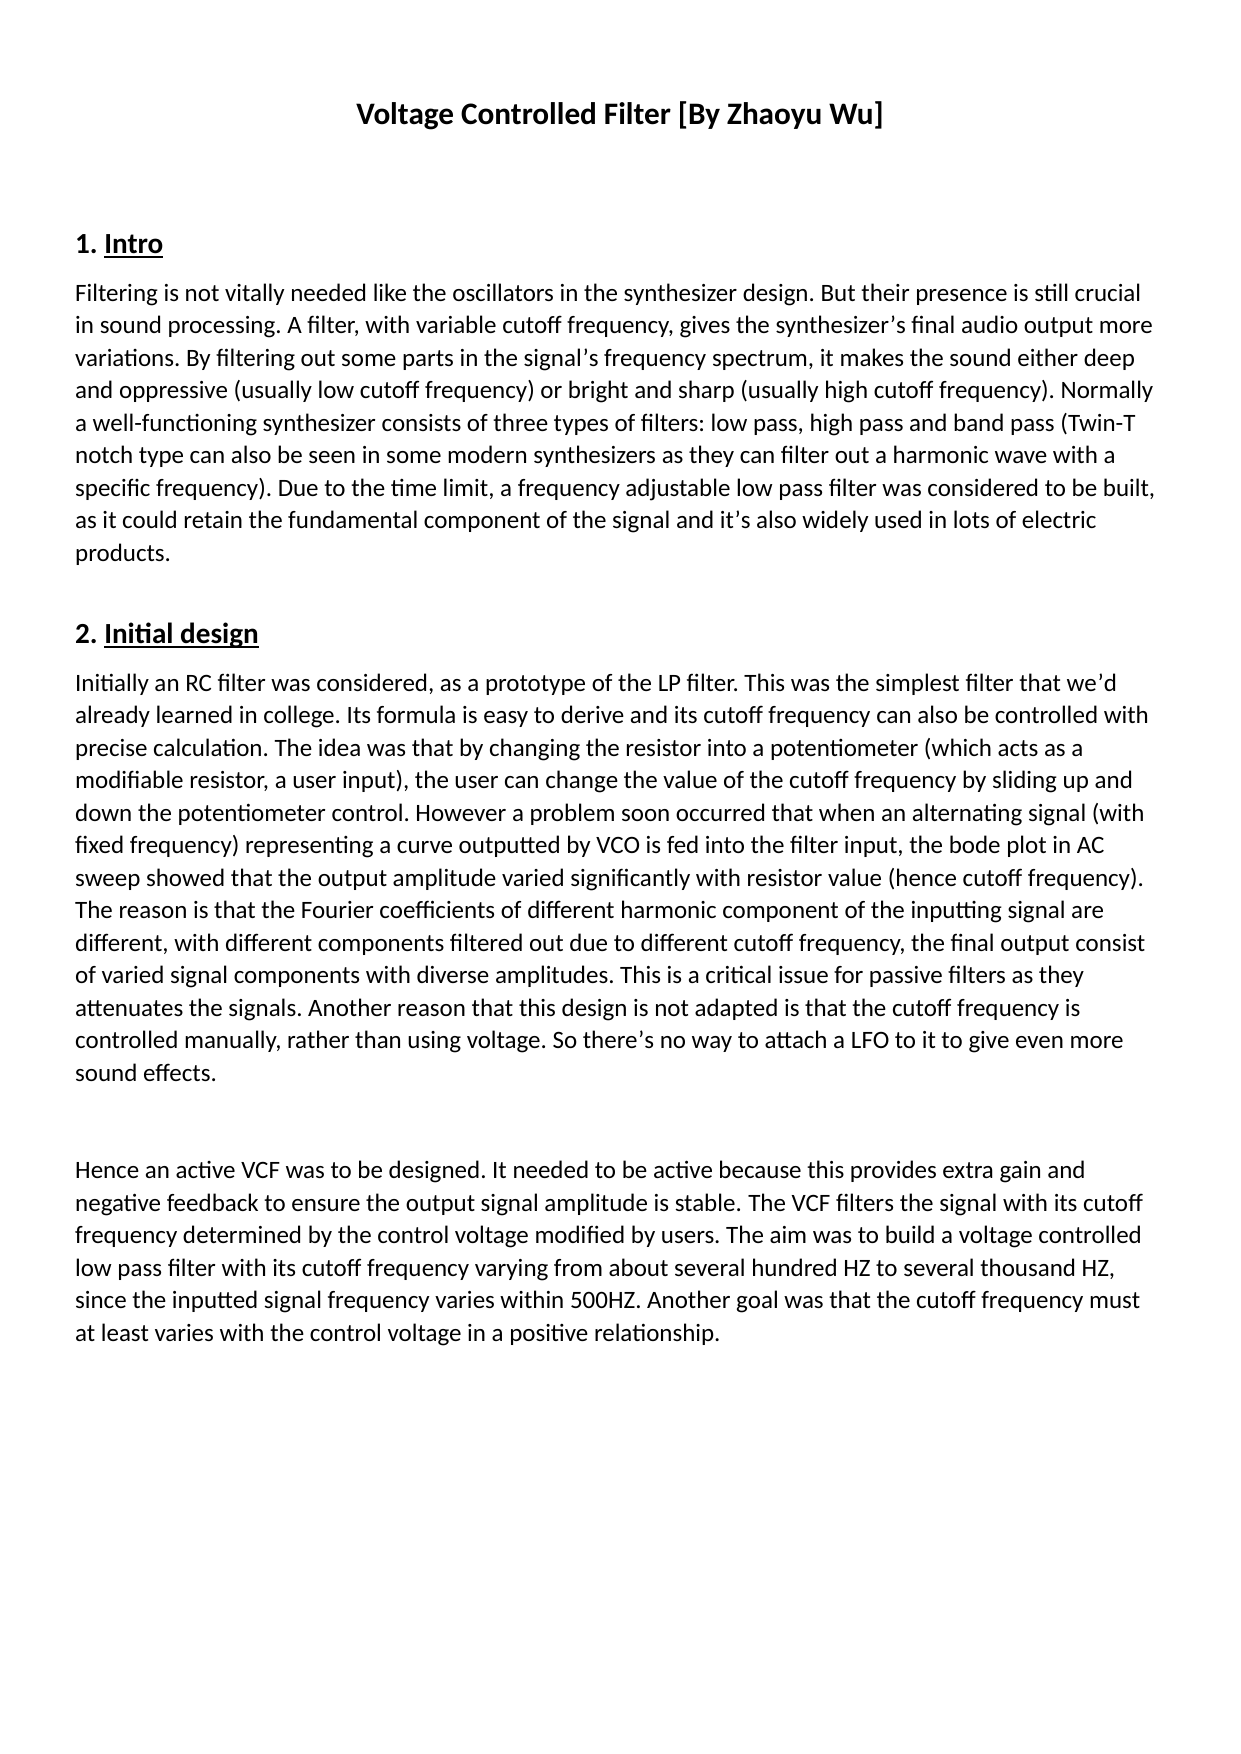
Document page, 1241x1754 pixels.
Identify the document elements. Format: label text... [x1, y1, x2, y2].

text Hence an active VCF was to be designed. It needed to be active because this provides extra gain and negative feedback to ensure the output signal amplitude is stable. The VCF filters the signal with its cutoff frequency determined by the control voltage modified by users. The aim was to build a voltage controlled low pass filter with its cutoff frequency varying from about several hundred HZ to several thousand HZ, since the inputted signal frequency varies within 500HZ. Another goal was that the cutoff frequency must at least varies with the control voltage in a positive relationship. [75, 1153, 1165, 1348]
list Initial design [75, 601, 1165, 666]
text Voltage Controlled Filter [By Zhaoyu Wu] [75, 81, 1165, 146]
text Initially an RC filter was considered, as a prototype of the LP filter. This was the simplest filter that we’d already learned in college. Its formula is easy to derive and its cutoff frequency can also be controlled with precise calculation. The idea was that by changing the resistor into a potentiometer (which acts as a modifiable resistor, a user input), the user can change the value of the cutoff frequency by sliding up and down the potentiometer control. However a problem soon occurred that when an alternating signal (with fixed frequency) representing a curve outputted by VCO is fed into the filter input, the bode plot in AC sweep showed that the output amplitude varied significantly with resistor value (hence cutoff frequency). The reason is that the Fourier coefficients of different harmonic component of the inputting signal are different, with different components filtered out due to different cutoff frequency, the final output consist of varied signal components with diverse amplitudes. This is a critical issue for passive filters as they attenuates the signals. Another reason that this design is not adapted is that the cutoff frequency is controlled manually, rather than using voltage. So there’s no way to attach a LFO to it to give even more sound effects. [75, 666, 1165, 1088]
text Filtering is not vitally needed like the oscillators in the synthesizer design. But their presence is still crucial in sound processing. A filter, with variable cutoff frequency, gives the synthesizer’s final audio output more variations. By filtering out some parts in the signal’s frequency spectrum, it makes the sound either deep and oppressive (usually low cutoff frequency) or bright and sharp (usually high cutoff frequency). Normally a well-functioning synthesizer consists of three types of filters: low pass, high pass and band pass (Twin-T notch type can also be seen in some modern synthesizers as they can filter out a harmonic wave with a specific frequency). Due to the time limit, a frequency adjustable low pass filter was considered to be built, as it could retain the fundamental component of the signal and it’s also widely used in lots of electric products. [75, 276, 1165, 568]
list Intro [75, 211, 1165, 276]
